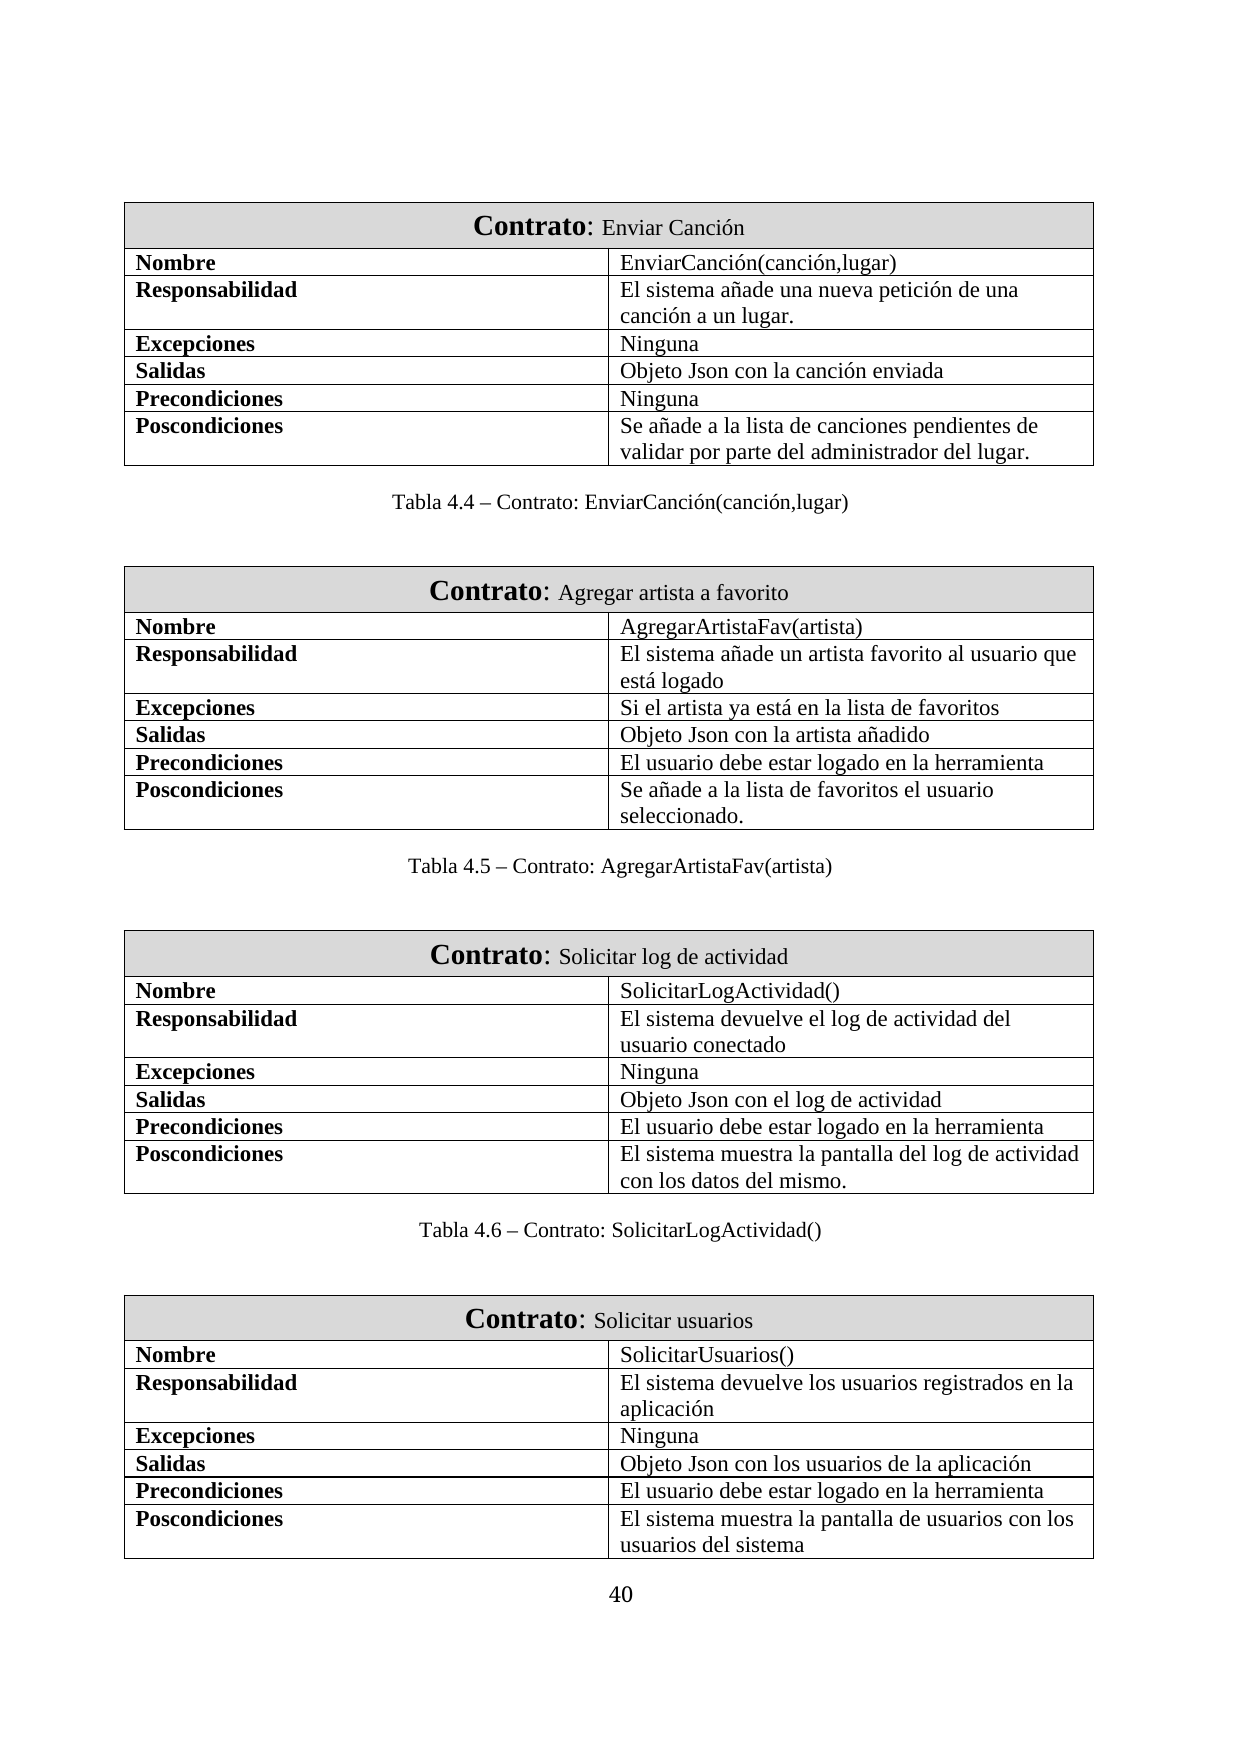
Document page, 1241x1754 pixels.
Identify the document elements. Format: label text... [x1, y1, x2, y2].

table_cell Responsabilidad [125, 1369, 608, 1422]
table_cell Ninguna [609, 1423, 1093, 1449]
table_cell Responsabilidad [125, 640, 608, 693]
table_cell Responsabilidad [125, 276, 608, 329]
table_cell Poscondiciones [125, 776, 608, 829]
table_cell AgregarArtistaFav(artista) [609, 613, 1093, 639]
table_cell El sistema añade un artista favorito al usuario que está logado [609, 640, 1093, 693]
table_cell Nombre [125, 613, 608, 639]
table_cell Salidas [125, 1450, 608, 1476]
text Tabla 4.4 – Contrato: EnviarCanción(canción,lugar) [148, 489, 1093, 514]
table_cell Poscondiciones [125, 412, 608, 465]
table_header Contrato: Solicitar log de actividad [125, 931, 1093, 976]
table_cell Precondiciones [125, 1478, 608, 1504]
table_cell Ninguna [609, 330, 1093, 356]
table_cell Objeto Json con los usuarios de la aplicación [609, 1450, 1093, 1476]
table_cell Se añade a la lista de favoritos el usuario seleccionado. [609, 776, 1093, 829]
table_cell Si el artista ya está en la lista de favoritos [609, 694, 1093, 720]
table_cell El sistema muestra la pantalla del log de actividad con los datos del mismo. [609, 1141, 1093, 1193]
table_header Contrato: Agregar artista a favorito [125, 567, 1093, 612]
table_cell Ninguna [609, 385, 1093, 411]
table_cell Salidas [125, 357, 608, 383]
table_cell SolicitarUsuarios() [609, 1341, 1093, 1368]
text Tabla 4.6 – Contrato: SolicitarLogActividad() [148, 1217, 1093, 1242]
table_cell Precondiciones [125, 1113, 608, 1139]
table_cell El sistema devuelve el log de actividad del usuario conectado [609, 1005, 1093, 1057]
table_cell Excepciones [125, 694, 608, 720]
table_cell Responsabilidad [125, 1005, 608, 1057]
table_cell Ninguna [609, 1058, 1093, 1085]
text Tabla 4.5 – Contrato: AgregarArtistaFav(artista) [148, 853, 1093, 878]
table_cell Objeto Json con la artista añadido [609, 721, 1093, 748]
table_cell El sistema muestra la pantalla de usuarios con los usuarios del sistema [609, 1505, 1093, 1557]
table_cell Salidas [125, 1086, 608, 1112]
table_cell EnviarCanción(canción,lugar) [609, 249, 1093, 275]
table_cell SolicitarLogActividad() [609, 977, 1093, 1003]
table_cell Nombre [125, 977, 608, 1003]
table_cell Excepciones [125, 1423, 608, 1449]
table_cell Objeto Json con el log de actividad [609, 1086, 1093, 1112]
table_cell El usuario debe estar logado en la herramienta [609, 749, 1093, 775]
table_cell Excepciones [125, 330, 608, 356]
table_cell El sistema añade una nueva petición de una canción a un lugar. [609, 276, 1093, 329]
table_cell El usuario debe estar logado en la herramienta [609, 1113, 1093, 1139]
table_cell Poscondiciones [125, 1141, 608, 1193]
table_cell Precondiciones [125, 749, 608, 775]
table_cell El usuario debe estar logado en la herramienta [609, 1478, 1093, 1504]
table_cell Excepciones [125, 1058, 608, 1085]
table_cell Salidas [125, 721, 608, 748]
table_cell Objeto Json con la canción enviada [609, 357, 1093, 383]
table_cell El sistema devuelve los usuarios registrados en la aplicación [609, 1369, 1093, 1422]
table_cell Nombre [125, 249, 608, 275]
table_cell Precondiciones [125, 385, 608, 411]
table_cell Nombre [125, 1341, 608, 1368]
table_header Contrato: Enviar Canción [125, 203, 1093, 248]
table_header Contrato: Solicitar usuarios [125, 1296, 1093, 1340]
table_cell Se añade a la lista de canciones pendientes de validar por parte del administrador del lugar. [609, 412, 1093, 465]
table_cell Poscondiciones [125, 1505, 608, 1557]
